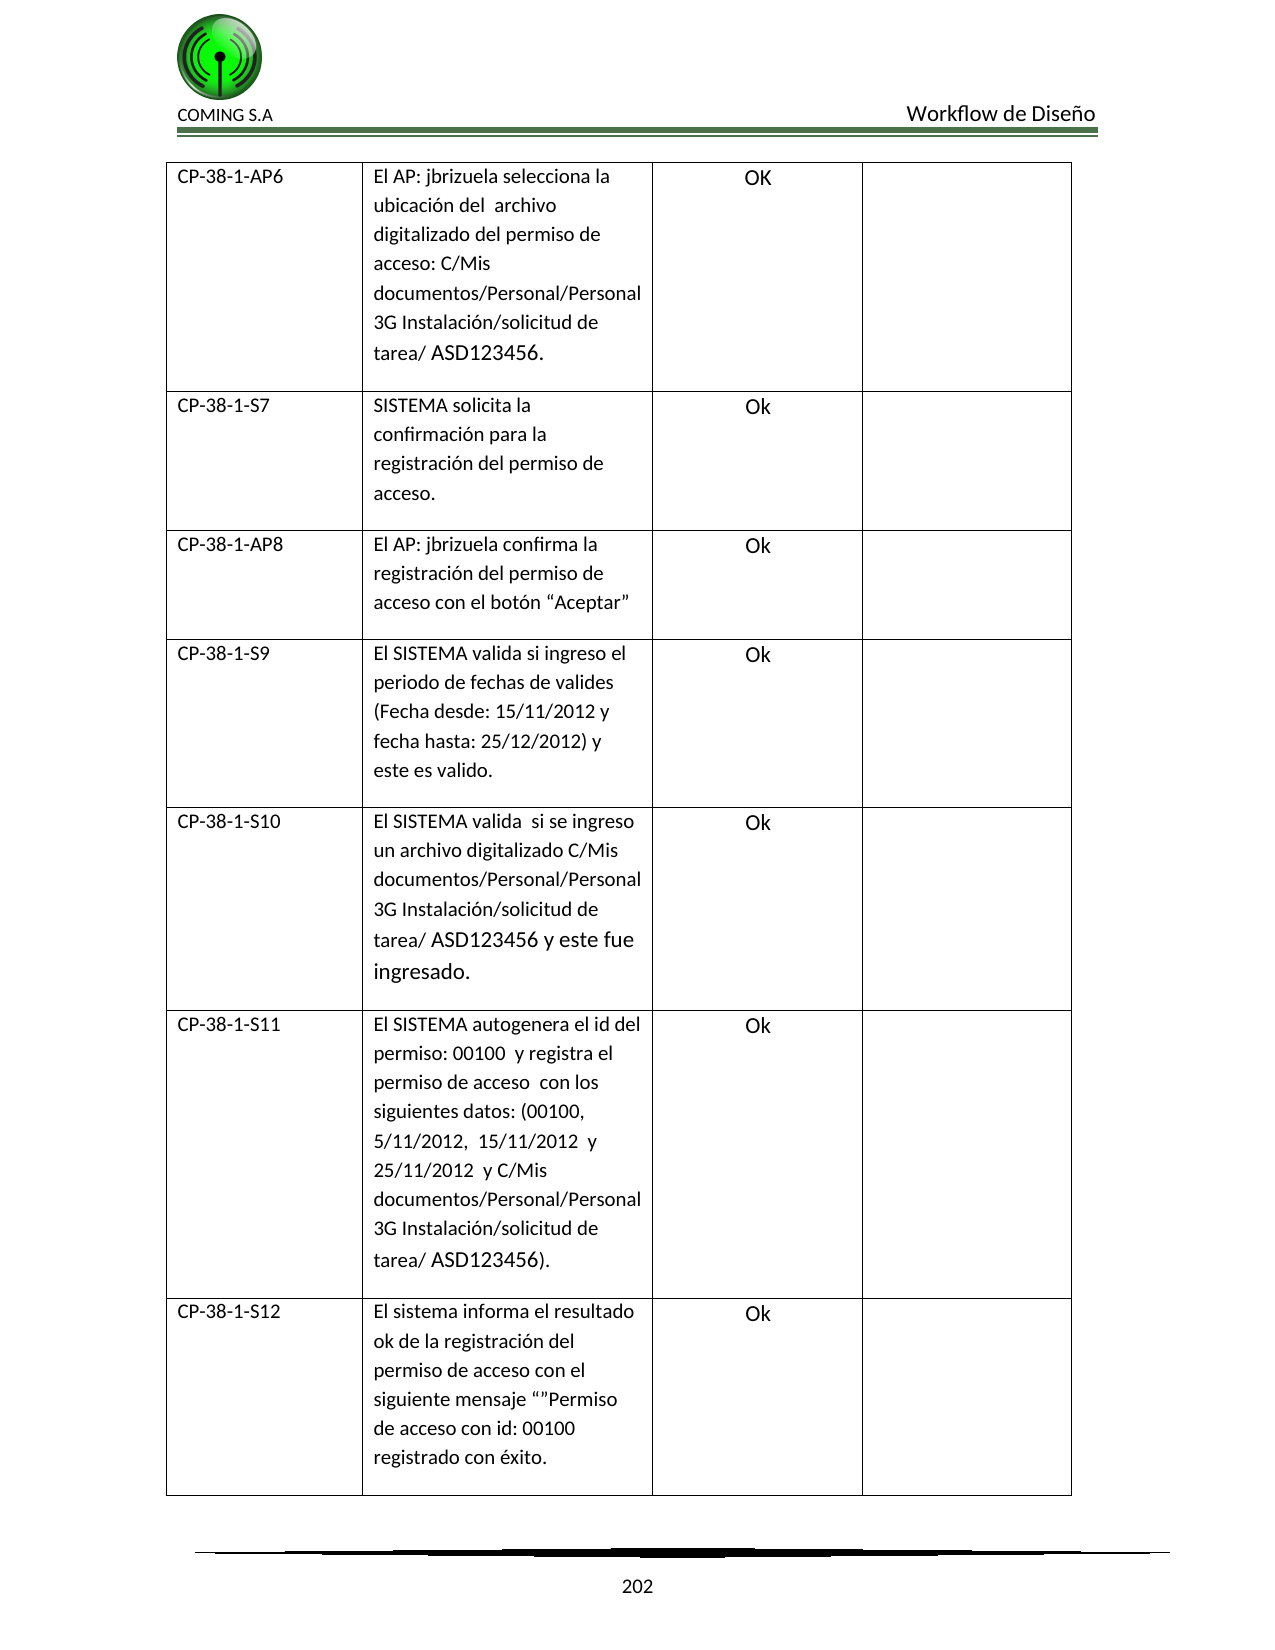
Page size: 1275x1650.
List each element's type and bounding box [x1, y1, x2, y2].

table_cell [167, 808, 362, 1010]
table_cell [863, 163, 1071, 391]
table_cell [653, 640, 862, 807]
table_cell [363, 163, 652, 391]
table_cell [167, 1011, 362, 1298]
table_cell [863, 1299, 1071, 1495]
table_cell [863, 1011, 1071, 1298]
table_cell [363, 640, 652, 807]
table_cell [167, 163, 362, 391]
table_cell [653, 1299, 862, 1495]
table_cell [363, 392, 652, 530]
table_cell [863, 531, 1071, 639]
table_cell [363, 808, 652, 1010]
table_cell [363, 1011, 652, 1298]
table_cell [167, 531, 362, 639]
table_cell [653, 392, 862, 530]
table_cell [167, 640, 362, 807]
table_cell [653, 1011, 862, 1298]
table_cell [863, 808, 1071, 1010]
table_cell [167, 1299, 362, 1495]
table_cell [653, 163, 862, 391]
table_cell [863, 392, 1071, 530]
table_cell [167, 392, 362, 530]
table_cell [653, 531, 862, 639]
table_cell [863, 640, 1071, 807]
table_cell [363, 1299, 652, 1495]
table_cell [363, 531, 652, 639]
picture [177, 14, 262, 100]
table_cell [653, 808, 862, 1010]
